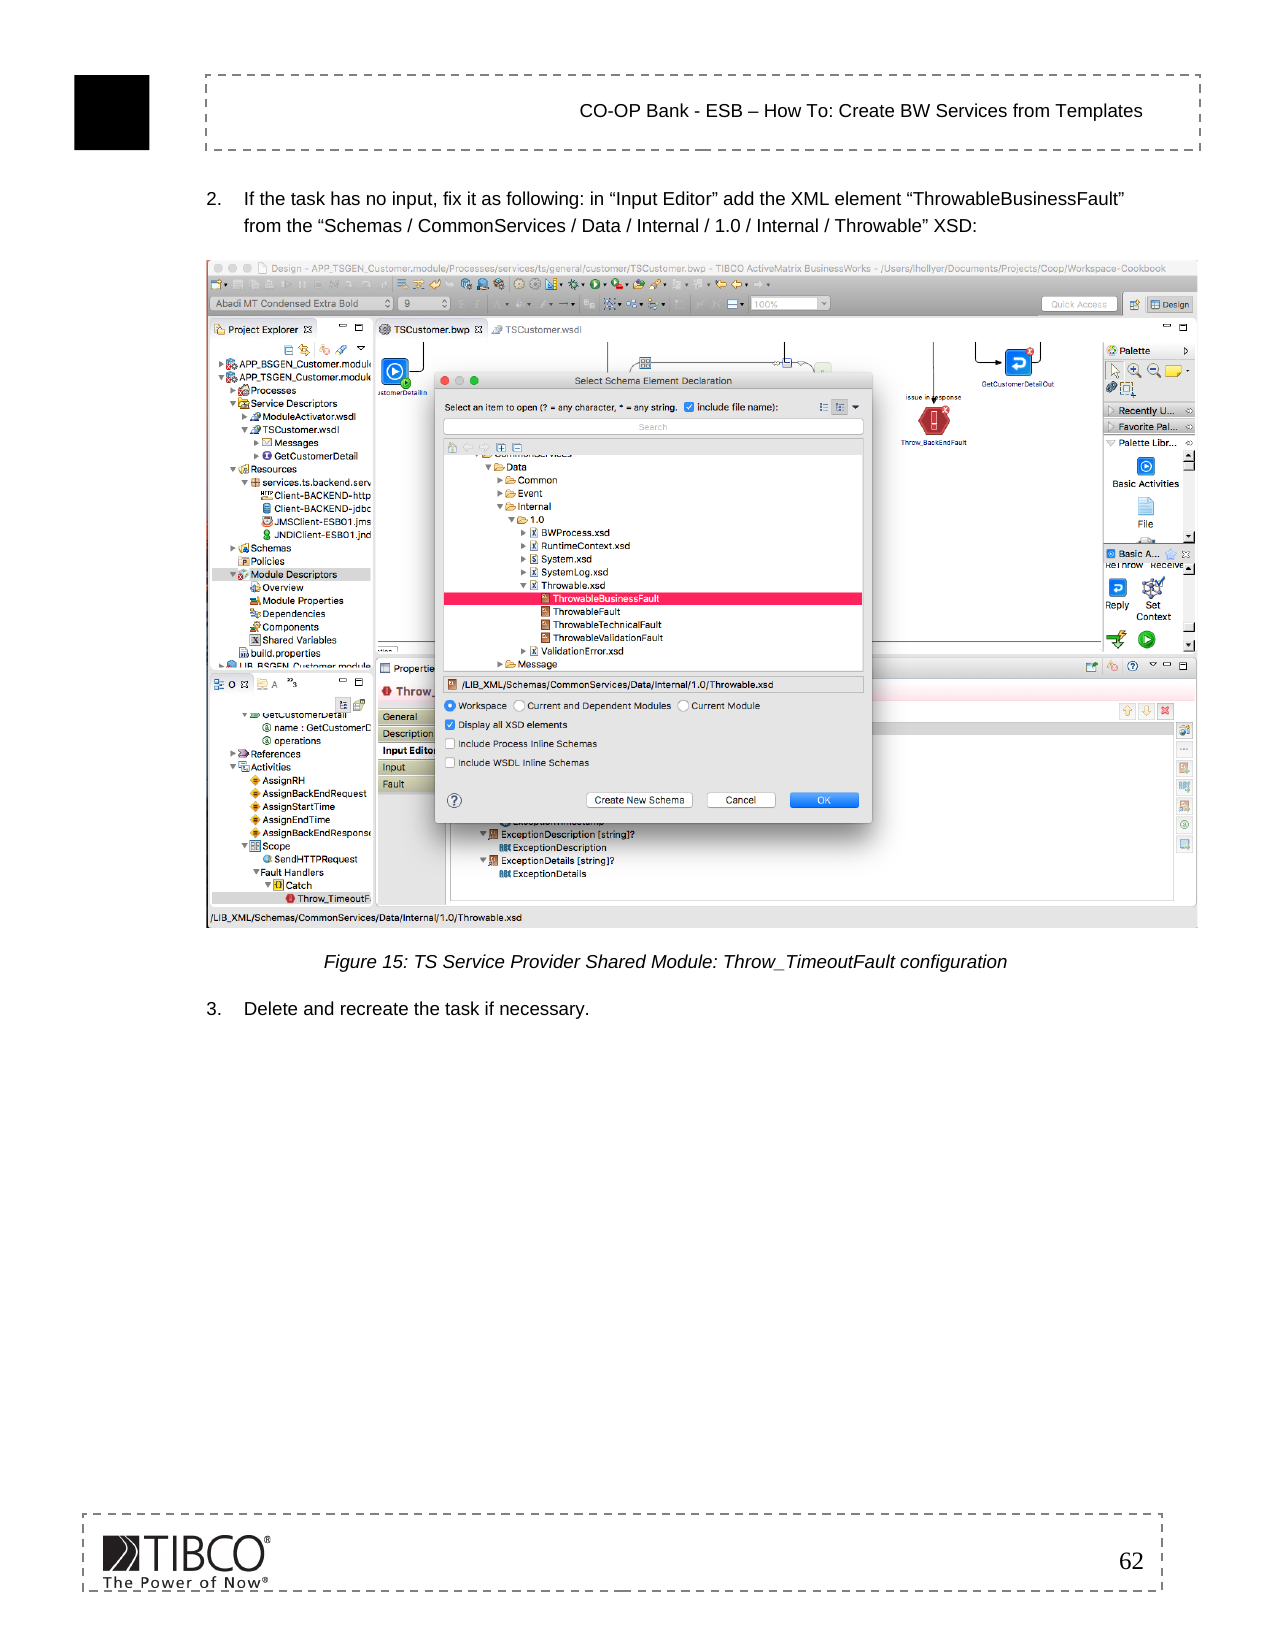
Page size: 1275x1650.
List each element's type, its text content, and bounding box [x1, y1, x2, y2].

list If the task has no input, fix it as following: in “Input Editor” add the XML element “ThrowableBusinessFault” from the “Schemas / CommonServices / Data / Internal / 1.0 / Internal / Throwable” XSD: [206, 187, 1162, 236]
picture [206, 260, 1198, 928]
picture [103, 1535, 271, 1588]
list Delete and recreate the task if necessary. [206, 998, 1162, 1019]
